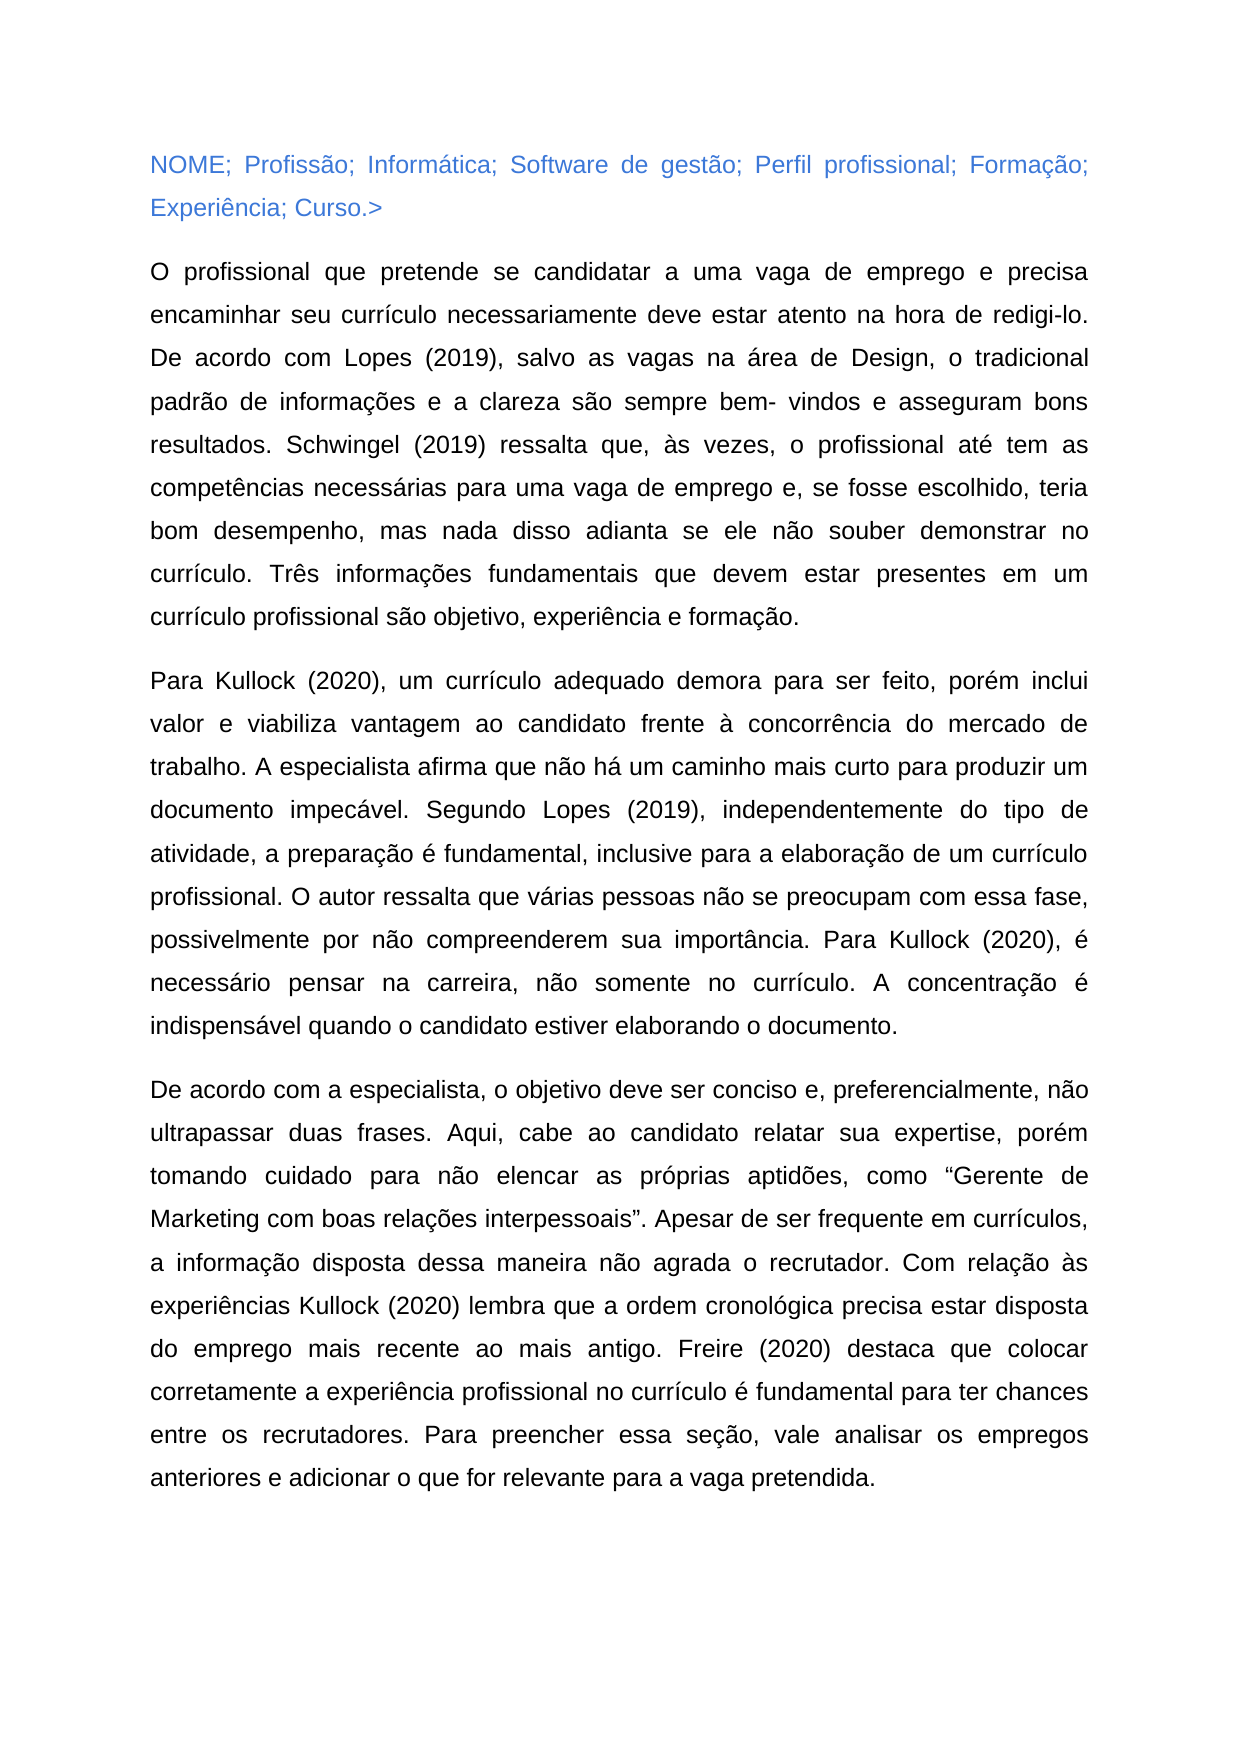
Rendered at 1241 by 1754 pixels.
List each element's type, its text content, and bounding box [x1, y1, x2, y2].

text O profissional que pretende se candidatar a uma vaga de emprego e precisa encaminhar seu currículo necessariamente deve estar atento na hora de redigi-lo. De acordo com Lopes (2019), salvo as vagas na área de Design, o tradicional padrão de informações e a clareza são sempre bem- vindos e asseguram bons resultados. Schwingel (2019) ressalta que, às vezes, o profissional até tem as competências necessárias para uma vaga de emprego e, se fosse escolhido, teria bom desempenho, mas nada disso adianta se ele não souber demonstrar no currículo. Três informações fundamentais que devem estar presentes em um currículo profissional são objetivo, experiência e formação. [150, 257, 1090, 631]
text Para Kullock (2020), um currículo adequado demora para ser feito, porém inclui valor e viabiliza vantagem ao candidato frente à concorrência do mercado de trabalho. A especialista afirma que não há um caminho mais curto para produzir um documento impecável. Segundo Lopes (2019), independentemente do tipo de atividade, a preparação é fundamental, inclusive para a elaboração de um currículo profissional. O autor ressalta que várias pessoas não se preocupam com essa fase, possivelmente por não compreenderem sua importância. Para Kullock (2020), é necessário pensar na carreira, não somente no currículo. A concentração é indispensável quando o candidato estiver elaborando o documento. [150, 666, 1090, 1040]
text NOME; Profissão; Informática; Software de gestão; Perfil profissional; Formação; Experiência; Curso.> [150, 150, 1090, 222]
text De acordo com a especialista, o objetivo deve ser conciso e, preferencialmente, não ultrapassar duas frases. Aqui, cabe ao candidato relatar sua expertise, porém tomando cuidado para não elencar as próprias aptidões, como “Gerente de Marketing com boas relações interpessoais”. Apesar de ser frequente em currículos, a informação disposta dessa maneira não agrada o recrutador. Com relação às experiências Kullock (2020) lembra que a ordem cronológica precisa estar disposta do emprego mais recente ao mais antigo. Freire (2020) destaca que colocar corretamente a experiência profissional no currículo é fundamental para ter chances entre os recrutadores. Para preencher essa seção, vale analisar os empregos anteriores e adicionar o que for relevante para a vaga pretendida. [150, 1075, 1090, 1492]
